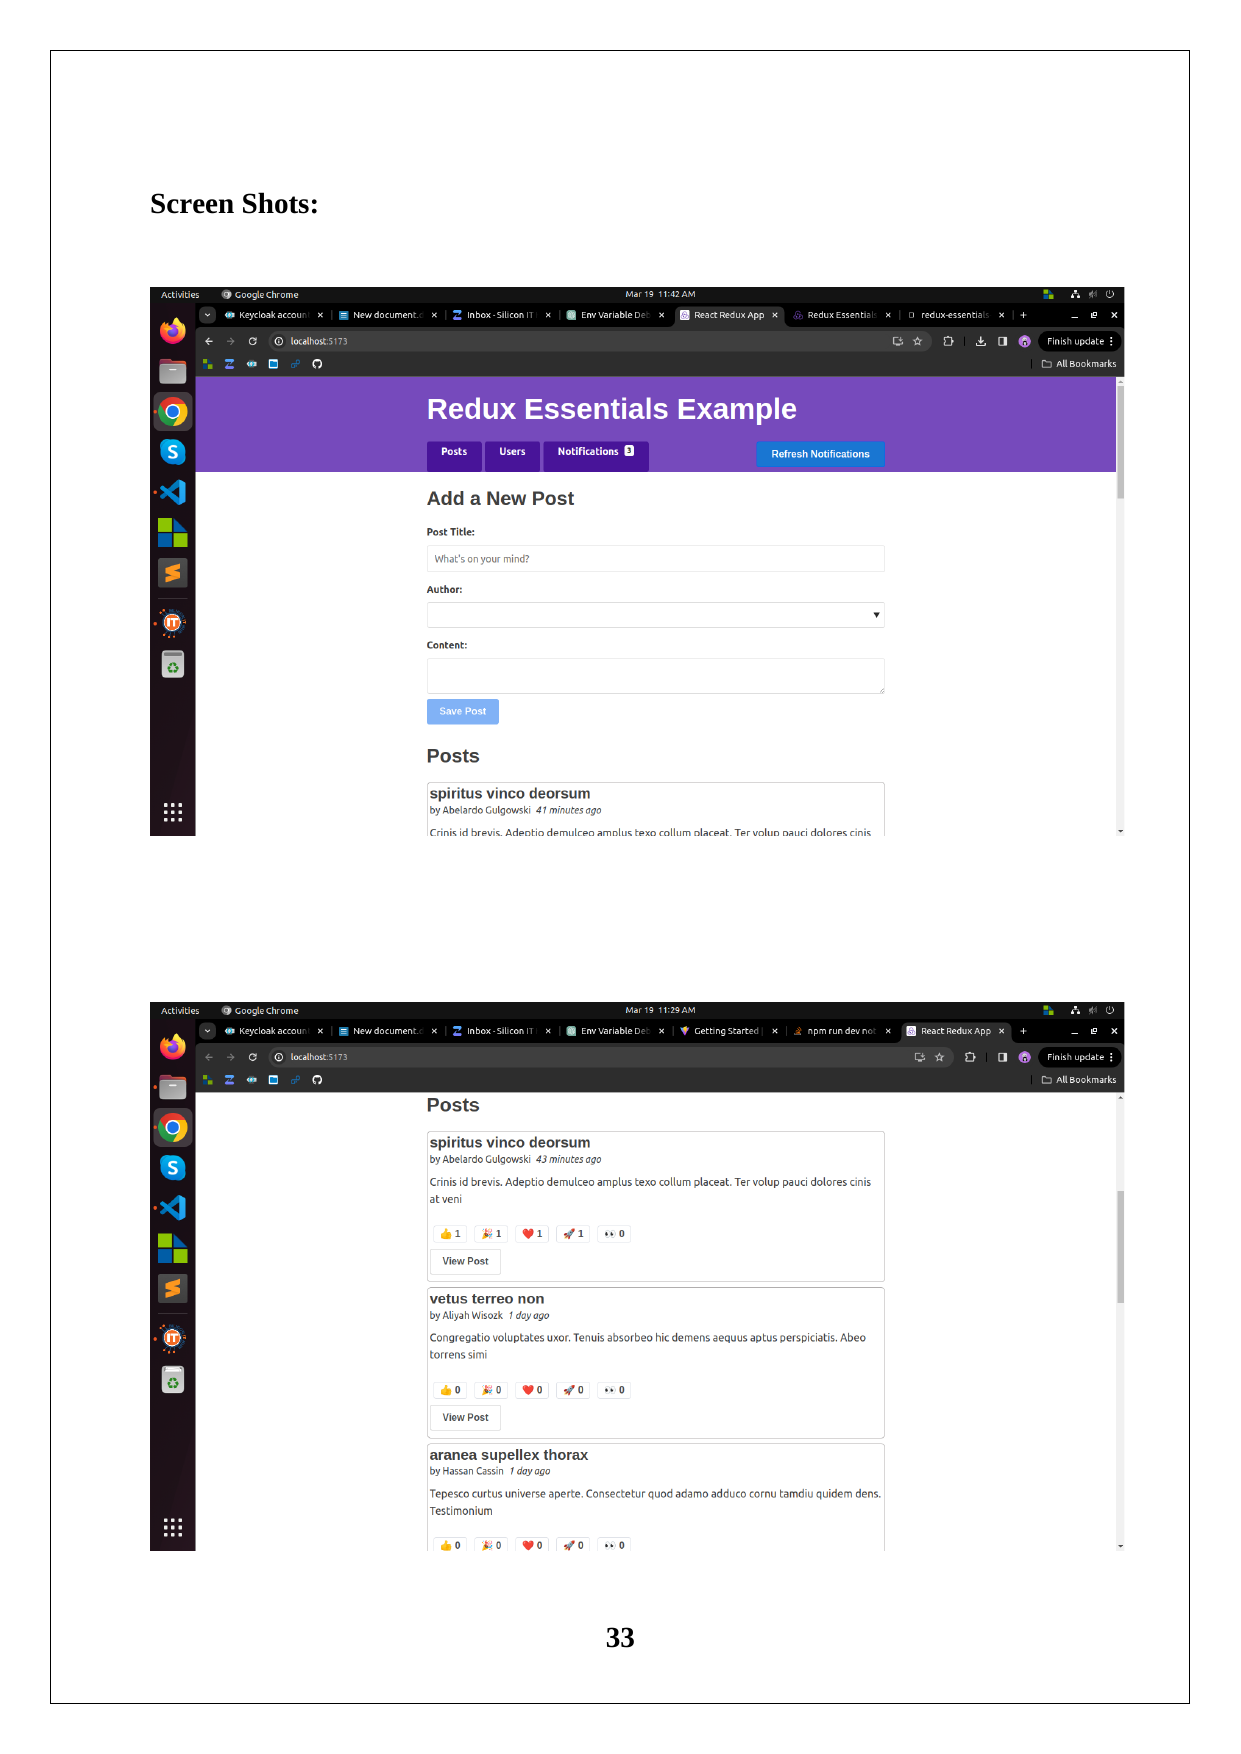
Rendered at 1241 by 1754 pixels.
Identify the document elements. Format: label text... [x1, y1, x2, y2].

text Screen Shots: [150, 186, 1090, 220]
picture [150, 287, 1125, 836]
picture [150, 1002, 1125, 1551]
